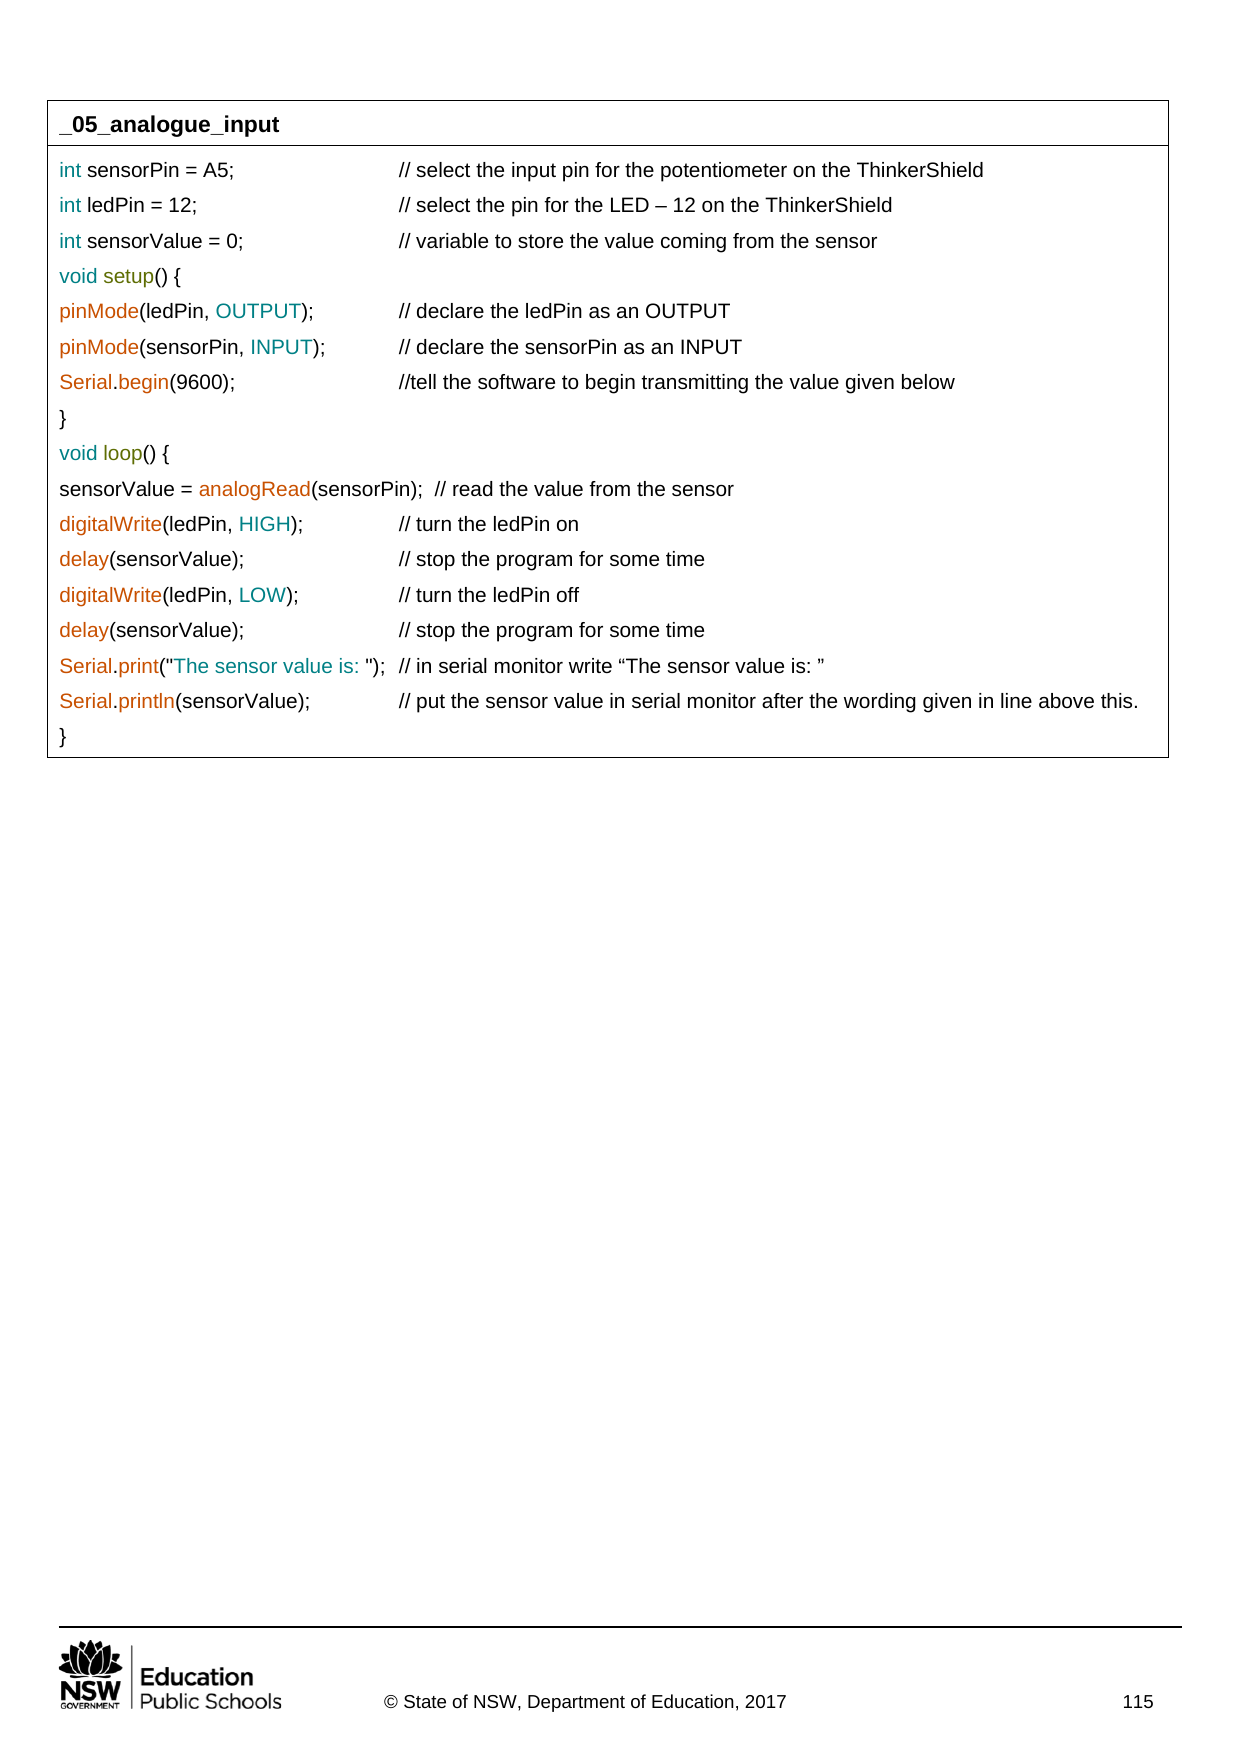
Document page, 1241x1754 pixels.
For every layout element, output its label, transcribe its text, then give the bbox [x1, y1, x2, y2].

picture [58, 1640, 282, 1709]
table_cell int sensorPin = A5; // select the input pin for the potentiometer on the ThinkerShield int ledPin = 12; // select the pin for the LED – 12 on the ThinkerShield int sensorValue = 0; // variable to store the value coming from the sensor void setup() { pinMode(ledPin, OUTPUT); // declare the ledPin as an OUTPUT pinMode(sensorPin, INPUT); // declare the sensorPin as an INPUT Serial.begin(9600); //tell the software to begin transmitting the value given below } void loop() { sensorValue = analogRead(sensorPin); // read the value from the sensor digitalWrite(ledPin, HIGH); // turn the ledPin on delay(sensorValue); // stop the program for some time digitalWrite(ledPin, LOW); // turn the ledPin off delay(sensorValue); // stop the program for some time Serial.print("The sensor value is: "); // in serial monitor write “The sensor value is: ” Serial.println(sensorValue); // put the sensor value in serial monitor after the wording given in line above this. } [48, 146, 1168, 757]
table_header _05_analogue_input [48, 101, 1168, 145]
